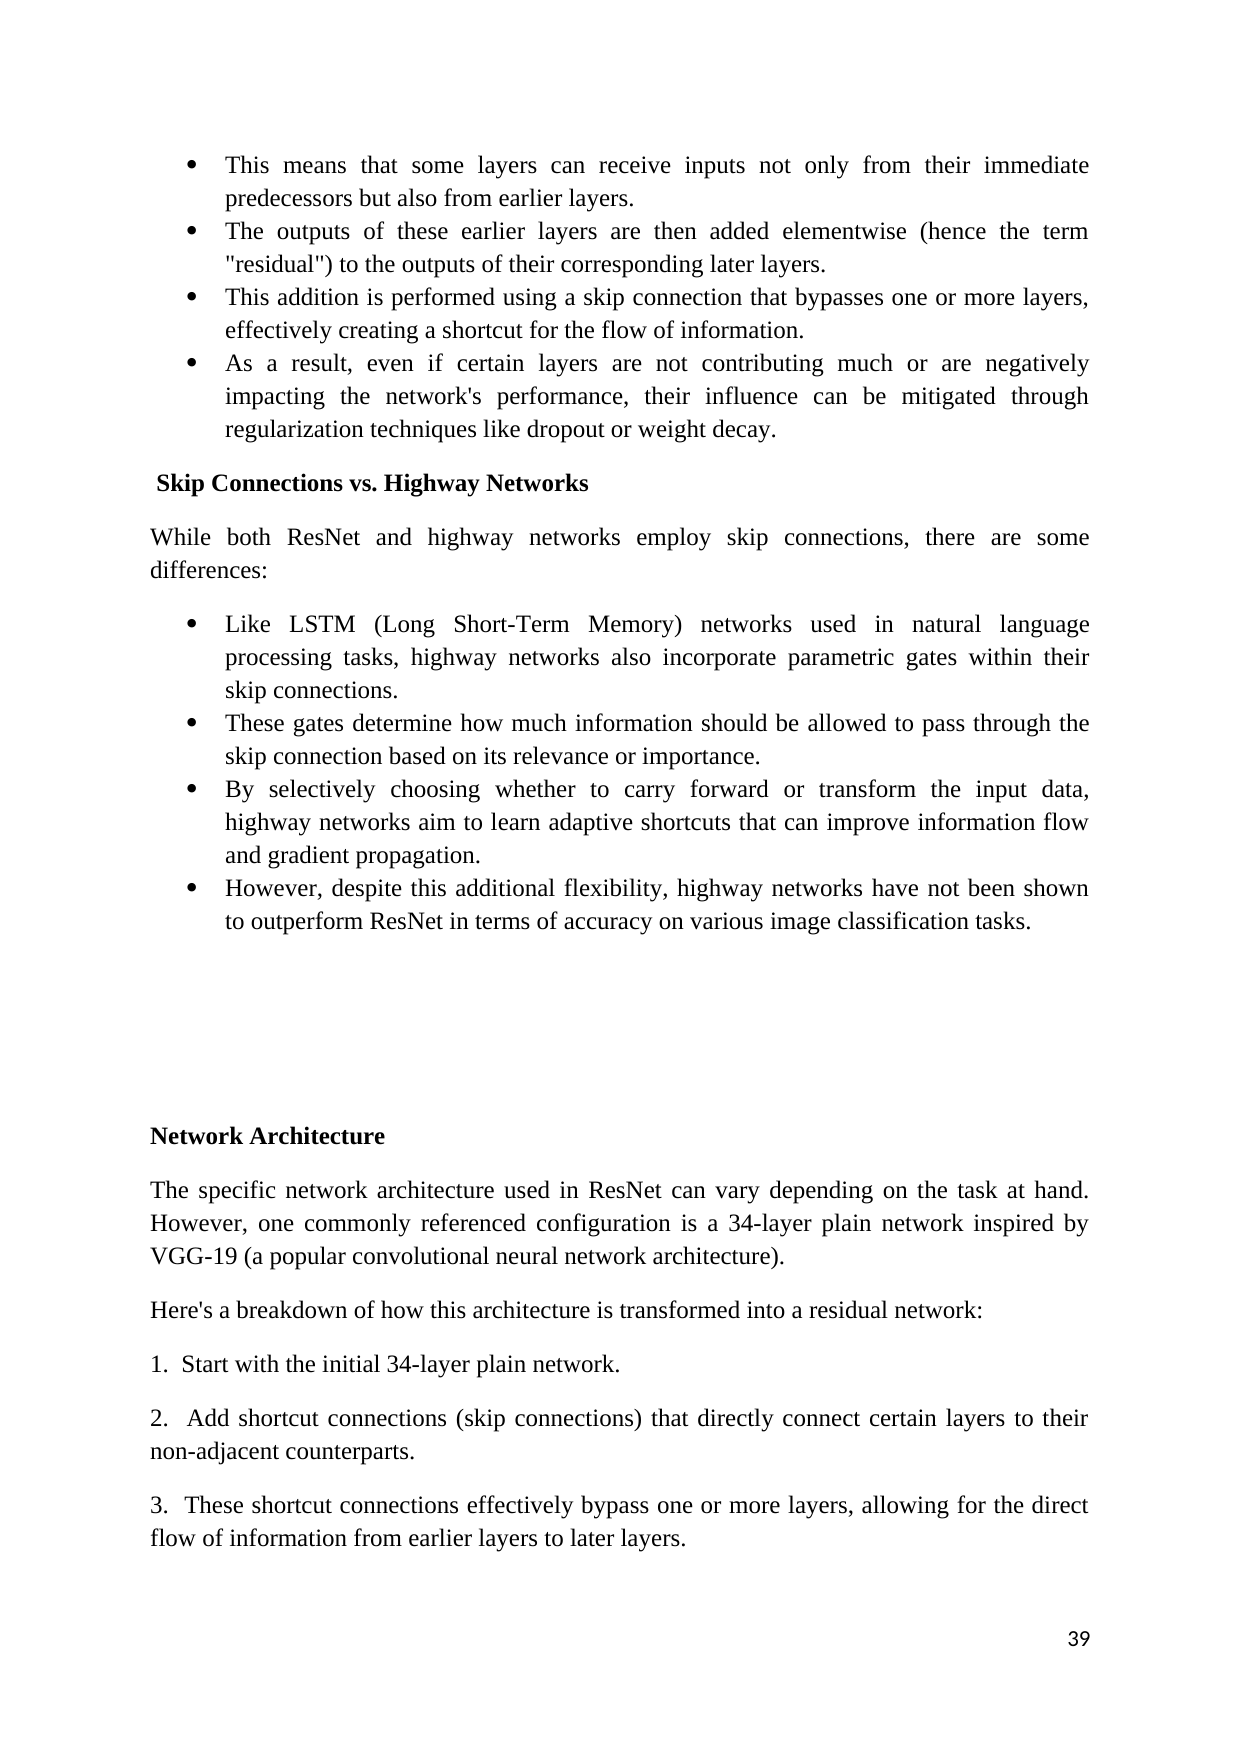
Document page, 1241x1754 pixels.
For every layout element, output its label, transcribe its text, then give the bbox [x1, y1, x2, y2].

text Network Architecture [150, 1121, 1090, 1150]
list This means that some layers can receive inputs not only from their immediate predecessors but also from earlier layers. [187, 150, 1090, 212]
list This addition is performed using a skip connection that bypasses one or more layers, effectively creating a shortcut for the flow of information. [187, 282, 1090, 344]
list The outputs of these earlier layers are then added elementwise (hence the term "residual") to the outputs of their corresponding later layers. [187, 216, 1090, 278]
text 2. Add shortcut connections (skip connections) that directly connect certain layers to their non-adjacent counterparts. [150, 1403, 1090, 1464]
list However, despite this additional flexibility, highway networks have not been shown to outperform ResNet in terms of accuracy on various image classification tasks. [187, 873, 1090, 935]
text 3. These shortcut connections effectively bypass one or more layers, allowing for the direct flow of information from earlier layers to later layers. [150, 1490, 1090, 1551]
list Like LSTM (Long Short-Term Memory) networks used in natural language processing tasks, highway networks also incorporate parametric gates within their skip connections. [187, 609, 1090, 703]
list As a result, even if certain layers are not contributing much or are negatively impacting the network's performance, their influence can be mitigated through regularization techniques like dropout or weight decay. [187, 348, 1090, 443]
text While both ResNet and highway networks employ skip connections, there are some differences: [150, 522, 1090, 584]
text The specific network architecture used in ResNet can vary depending on the task at hand. However, one commonly referenced configuration is a 34-layer plain network inspired by VGG-19 (a popular convolutional neural network architecture). [150, 1175, 1090, 1270]
text 1. Start with the initial 34-layer plain network. [150, 1349, 1090, 1378]
list By selectively choosing whether to carry forward or transform the input data, highway networks aim to learn adaptive shortcuts that can improve information flow and gradient propagation. [187, 774, 1090, 869]
list These gates determine how much information should be allowed to pass through the skip connection based on its relevance or importance. [187, 708, 1090, 769]
text Skip Connections vs. Highway Networks [150, 468, 1090, 497]
text Here's a breakdown of how this architecture is transformed into a residual network: [150, 1295, 1090, 1324]
